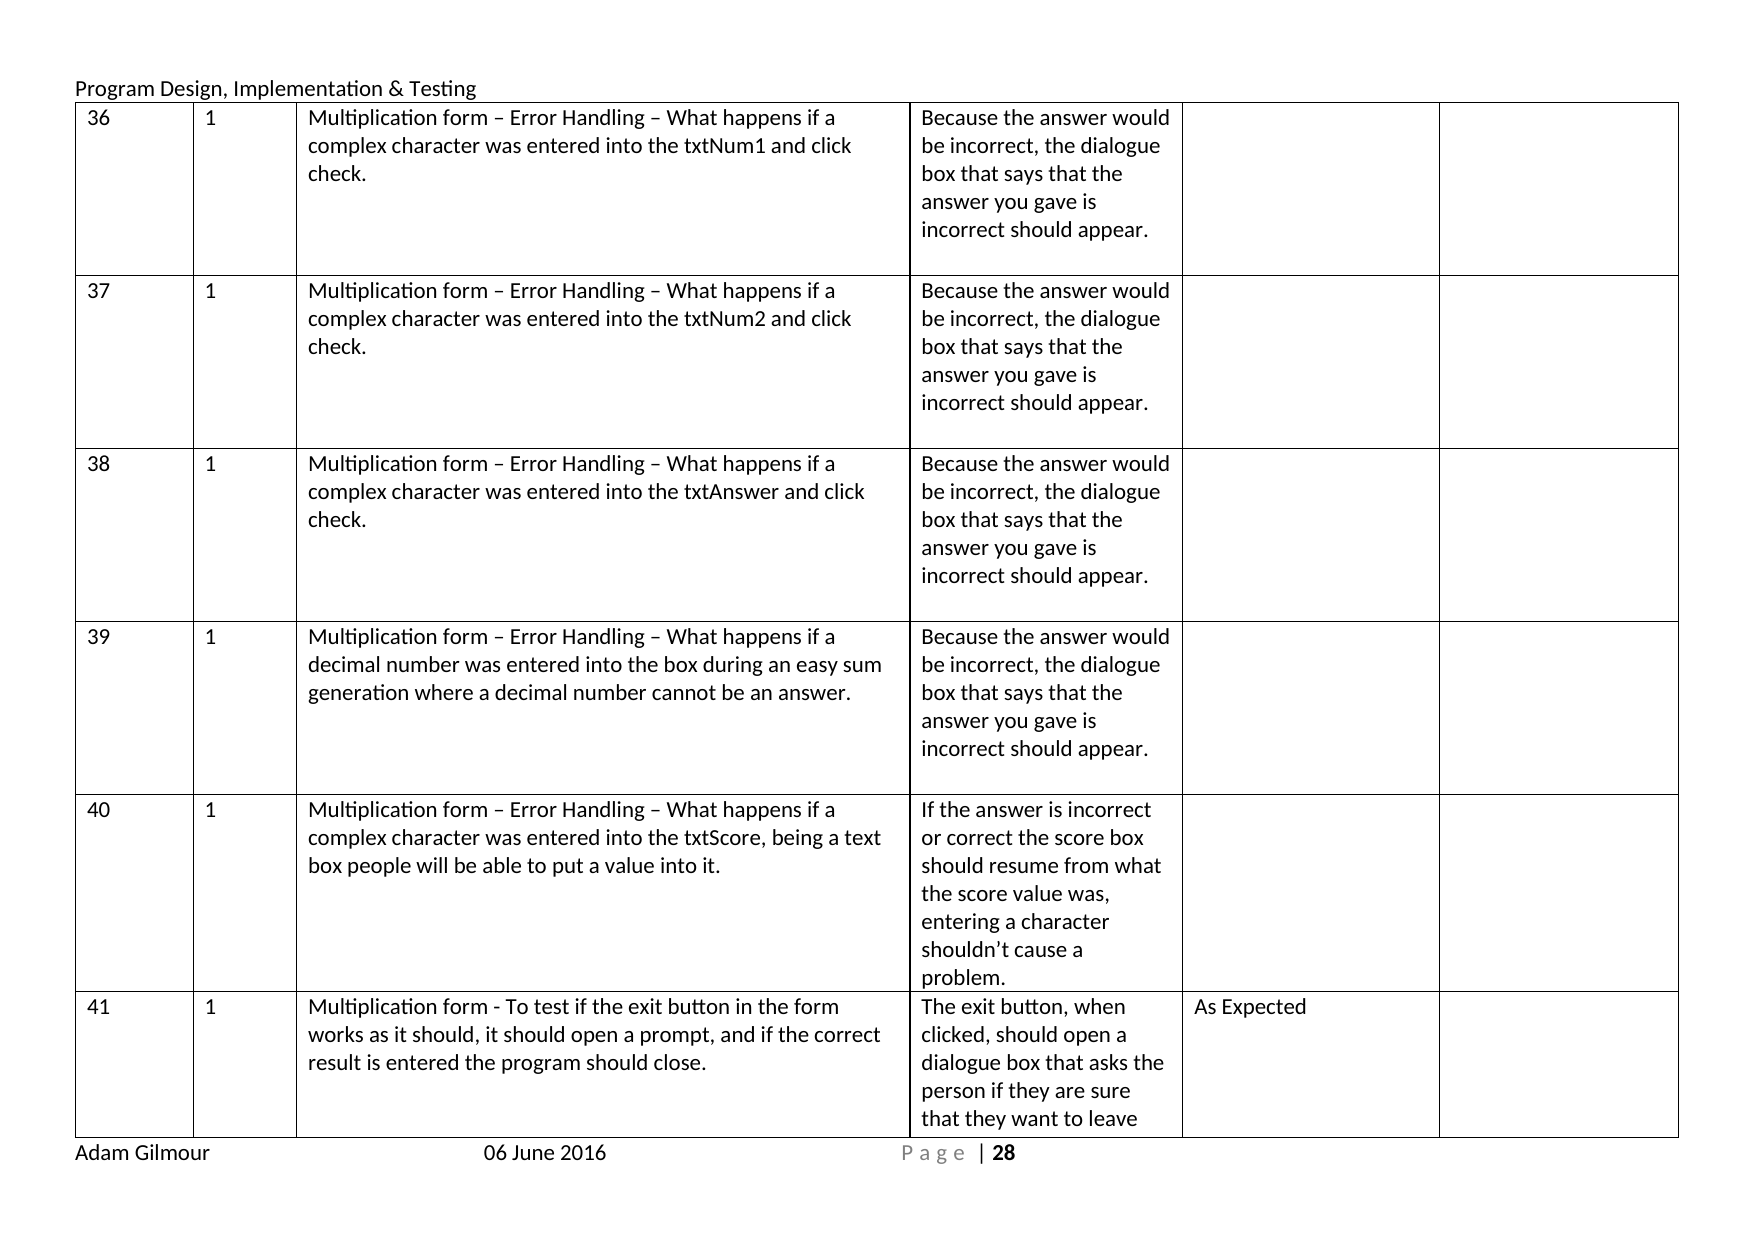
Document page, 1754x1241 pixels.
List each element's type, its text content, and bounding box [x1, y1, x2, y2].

table_cell Multiplication form – Error Handling – What happens if a complex character was entered into the txtAnswer and click check. [297, 449, 909, 621]
table_cell 38 [76, 449, 193, 621]
table_cell [1440, 449, 1678, 621]
table_cell [1440, 276, 1678, 448]
table_cell [1440, 795, 1678, 991]
table_cell Because the answer would be incorrect, the dialogue box that says that the answer you gave is incorrect should appear. [911, 449, 1182, 621]
table_cell [1440, 103, 1678, 275]
table_cell 1 [194, 622, 296, 794]
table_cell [297, 992, 909, 1137]
table_cell 39 [76, 622, 193, 794]
table_cell If the answer is incorrect or correct the score box should resume from what the score value was, entering a character shouldn’t cause a problem. [911, 795, 1182, 991]
table_cell Because the answer would be incorrect, the dialogue box that says that the answer you gave is incorrect should appear. [911, 276, 1182, 448]
table_cell [1440, 992, 1678, 1137]
table_cell 1 [194, 992, 296, 1137]
table_cell [1183, 276, 1439, 448]
table_cell 1 [194, 449, 296, 621]
table_cell [1183, 103, 1439, 275]
table_cell As Expected [1183, 992, 1439, 1137]
table_cell 36 [76, 103, 193, 275]
table_cell Multiplication form – Error Handling – What happens if a complex character was entered into the txtNum1 and click check. [297, 103, 909, 275]
table_cell 1 [194, 103, 296, 275]
table_cell Because the answer would be incorrect, the dialogue box that says that the answer you gave is incorrect should appear. [911, 622, 1182, 794]
table_cell 1 [194, 276, 296, 448]
table_cell 37 [76, 276, 193, 448]
table_cell Multiplication form – Error Handling – What happens if a decimal number was entered into the box during an easy sum generation where a decimal number cannot be an answer. [297, 622, 909, 794]
table_cell Because the answer would be incorrect, the dialogue box that says that the answer you gave is incorrect should appear. [911, 103, 1182, 275]
table_cell [1183, 795, 1439, 991]
table_cell Multiplication form – Error Handling – What happens if a complex character was entered into the txtScore, being a text box people will be able to put a value into it. [297, 795, 909, 991]
table_cell [1183, 622, 1439, 794]
table_cell Multiplication form – Error Handling – What happens if a complex character was entered into the txtNum2 and click check. [297, 276, 909, 448]
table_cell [911, 992, 1182, 1137]
table_cell [1183, 449, 1439, 621]
table_cell [1440, 622, 1678, 794]
table_cell 1 [194, 795, 296, 991]
table_cell 41 [76, 992, 193, 1137]
table_cell 40 [76, 795, 193, 991]
